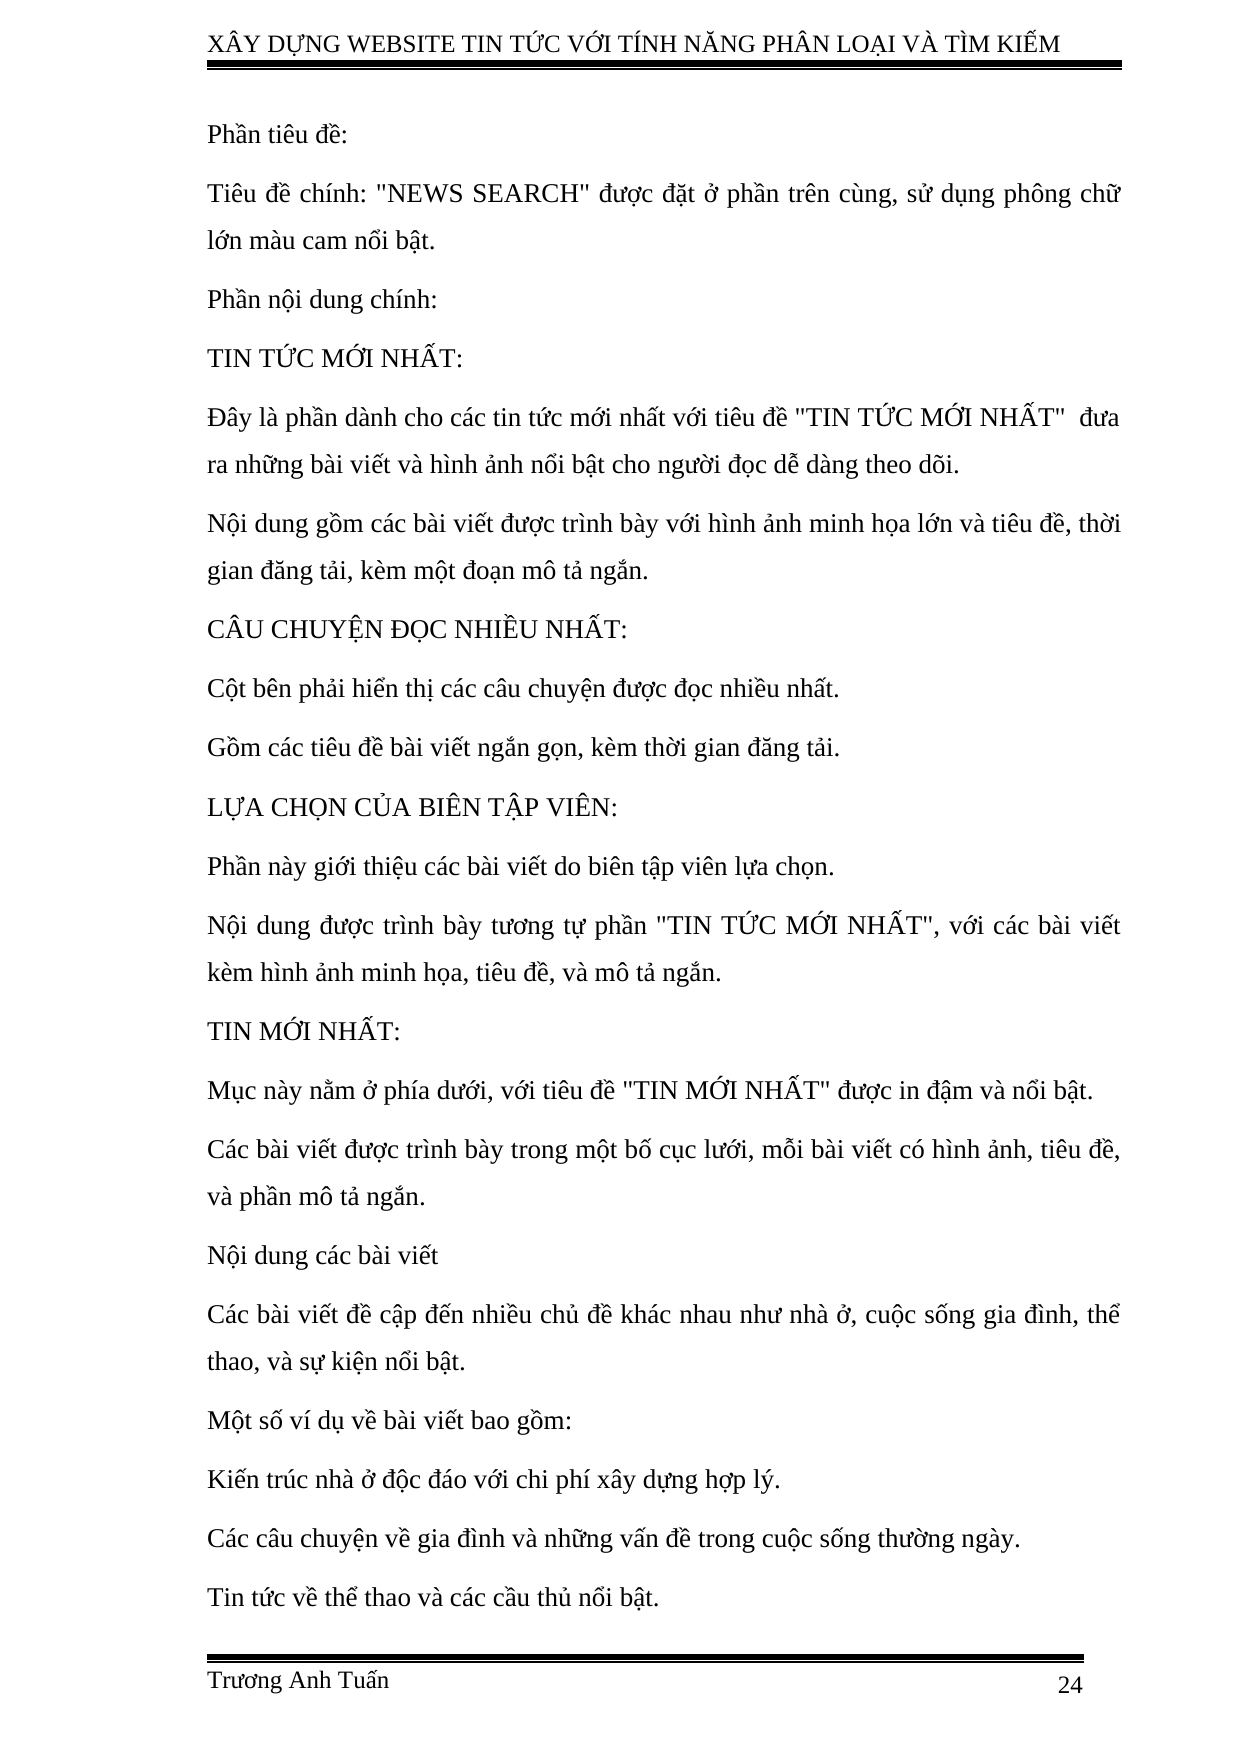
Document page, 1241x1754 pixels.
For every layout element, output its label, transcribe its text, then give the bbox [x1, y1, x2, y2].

text TIN MỚI NHẤT: [207, 1015, 1122, 1046]
text Nội dung được trình bày tương tự phần "TIN TỨC MỚI NHẤT", với các bài viết kèm hình ảnh minh họa, tiêu đề, và mô tả ngắn. [207, 909, 1122, 987]
text Các câu chuyện về gia đình và những vấn đề trong cuộc sống thường ngày. [207, 1522, 1122, 1553]
text Phần nội dung chính: [207, 283, 1122, 314]
text Cột bên phải hiển thị các câu chuyện được đọc nhiều nhất. [207, 672, 1122, 703]
text LỰA CHỌN CỦA BIÊN TẬP VIÊN: [207, 791, 1122, 822]
text Các bài viết được trình bày trong một bố cục lưới, mỗi bài viết có hình ảnh, tiêu đề, và phần mô tả ngắn. [207, 1133, 1122, 1211]
text TIN TỨC MỚI NHẤT: [207, 342, 1122, 373]
text Đây là phần dành cho các tin tức mới nhất với tiêu đề "TIN TỨC MỚI NHẤT" đưa ra những bài viết và hình ảnh nổi bật cho người đọc dễ dàng theo dõi. [207, 401, 1122, 479]
text Kiến trúc nhà ở độc đáo với chi phí xây dựng hợp lý. [207, 1463, 1122, 1494]
text Nội dung các bài viết [207, 1239, 1122, 1270]
text Các bài viết đề cập đến nhiều chủ đề khác nhau như nhà ở, cuộc sống gia đình, thể thao, và sự kiện nổi bật. [207, 1298, 1122, 1376]
text Phần này giới thiệu các bài viết do biên tập viên lựa chọn. [207, 850, 1122, 881]
text Nội dung gồm các bài viết được trình bày với hình ảnh minh họa lớn và tiêu đề, thời gian đăng tải, kèm một đoạn mô tả ngắn. [207, 507, 1122, 585]
text Một số ví dụ về bài viết bao gồm: [207, 1404, 1122, 1435]
text Gồm các tiêu đề bài viết ngắn gọn, kèm thời gian đăng tải. [207, 731, 1122, 763]
text Mục này nằm ở phía dưới, với tiêu đề "TIN MỚI NHẤT" được in đậm và nổi bật. [207, 1074, 1122, 1105]
text Tiêu đề chính: "NEWS SEARCH" được đặt ở phần trên cùng, sử dụng phông chữ lớn màu cam nổi bật. [207, 177, 1122, 255]
text CÂU CHUYỆN ĐỌC NHIỀU NHẤT: [207, 613, 1122, 644]
text Tin tức về thể thao và các cầu thủ nổi bật. [207, 1581, 1122, 1613]
text Phần tiêu đề: [207, 118, 1122, 149]
